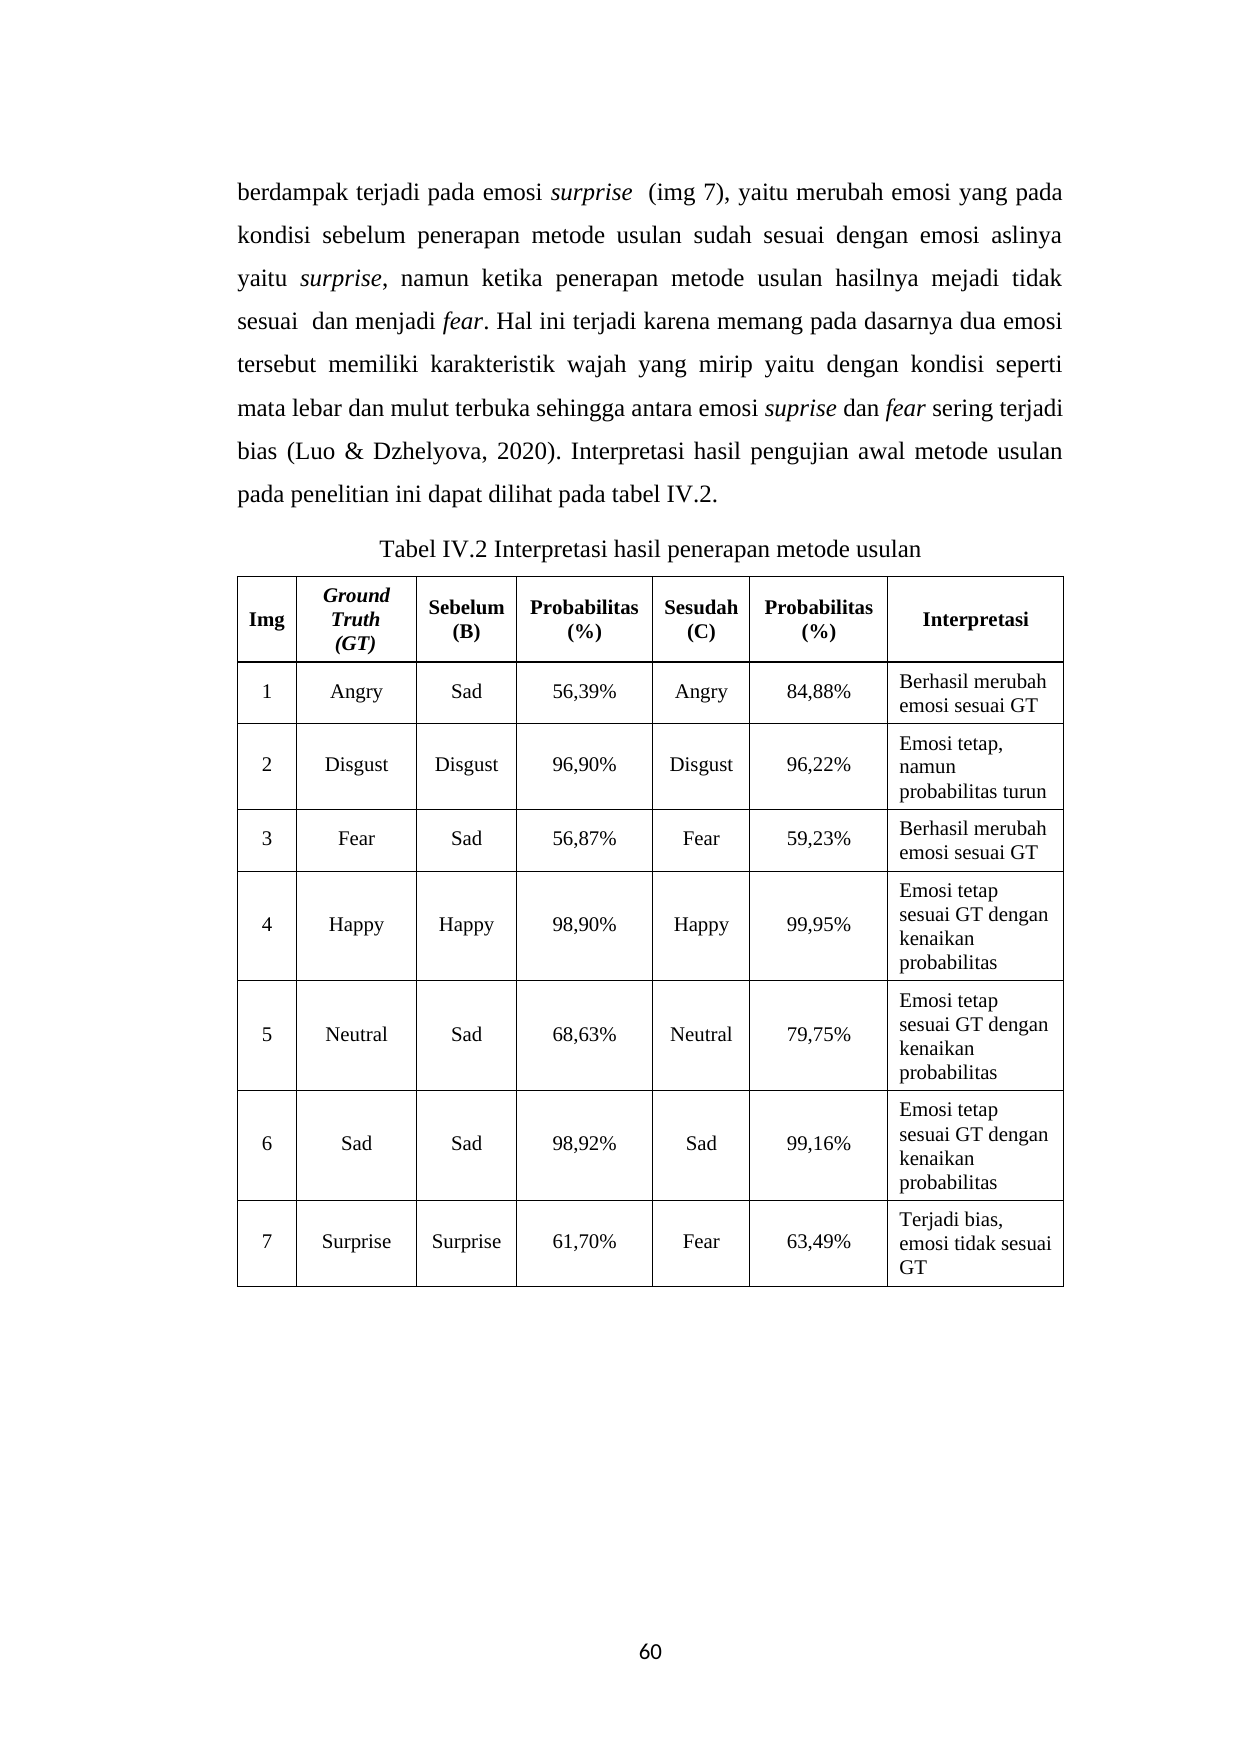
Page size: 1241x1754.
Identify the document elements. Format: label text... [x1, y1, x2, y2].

table_cell 96,90% [517, 724, 652, 809]
table_cell 5 [238, 981, 296, 1090]
table_cell 99,16% [750, 1091, 887, 1200]
table_cell Terjadi bias, emosi tidak sesuai GT [888, 1201, 1063, 1286]
table_cell 56,87% [517, 810, 652, 871]
table_cell 68,63% [517, 981, 652, 1090]
table_cell Fear [653, 1201, 749, 1286]
table_cell Happy [417, 872, 516, 980]
table_cell Disgust [653, 724, 749, 809]
table_cell 56,39% [517, 663, 652, 723]
table_cell Sad [417, 810, 516, 871]
table_cell Berhasil merubah emosi sesuai GT [888, 810, 1063, 871]
table_cell Disgust [417, 724, 516, 809]
table_cell Angry [297, 663, 416, 723]
table_cell Happy [653, 872, 749, 980]
table_cell Surprise [417, 1201, 516, 1286]
table_cell Sad [417, 663, 516, 723]
table_cell 98,92% [517, 1091, 652, 1200]
table_header Sesudah (C) [653, 577, 749, 661]
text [237, 177, 1063, 508]
table_cell 2 [238, 724, 296, 809]
table_cell 6 [238, 1091, 296, 1200]
table_cell Emosi tetap sesuai GT dengan kenaikan probabilitas [888, 1091, 1063, 1200]
table_cell Happy [297, 872, 416, 980]
table_cell 99,95% [750, 872, 887, 980]
table_cell Angry [653, 663, 749, 723]
table_cell 98,90% [517, 872, 652, 980]
table_header Sebelum (B) [417, 577, 516, 661]
table_cell Emosi tetap sesuai GT dengan kenaikan probabilitas [888, 981, 1063, 1090]
table_header Img [238, 577, 296, 661]
table_cell Neutral [653, 981, 749, 1090]
table_header Probabilitas (%) [750, 577, 887, 661]
table_cell Emosi tetap, namun probabilitas turun [888, 724, 1063, 809]
table_cell 96,22% [750, 724, 887, 809]
table_cell Sad [417, 1091, 516, 1200]
table_cell 59,23% [750, 810, 887, 871]
table_cell 61,70% [517, 1201, 652, 1286]
table_cell Berhasil merubah emosi sesuai GT [888, 663, 1063, 723]
table_header Interpretasi [888, 577, 1063, 661]
table_cell 1 [238, 663, 296, 723]
table_cell 4 [238, 872, 296, 980]
table_cell Disgust [297, 724, 416, 809]
table_cell Sad [297, 1091, 416, 1200]
table_cell 84,88% [750, 663, 887, 723]
table_cell 63,49% [750, 1201, 887, 1286]
table_cell Neutral [297, 981, 416, 1090]
table_cell 7 [238, 1201, 296, 1286]
table_cell Sad [653, 1091, 749, 1200]
table_header Probabilitas (%) [517, 577, 652, 661]
table_cell 3 [238, 810, 296, 871]
table_cell 79,75% [750, 981, 887, 1090]
table_cell Fear [653, 810, 749, 871]
table_cell Sad [417, 981, 516, 1090]
table_cell Fear [297, 810, 416, 871]
table_cell Emosi tetap sesuai GT dengan kenaikan probabilitas [888, 872, 1063, 980]
table_header Ground Truth (GT) [297, 577, 416, 661]
table_cell Surprise [297, 1201, 416, 1286]
